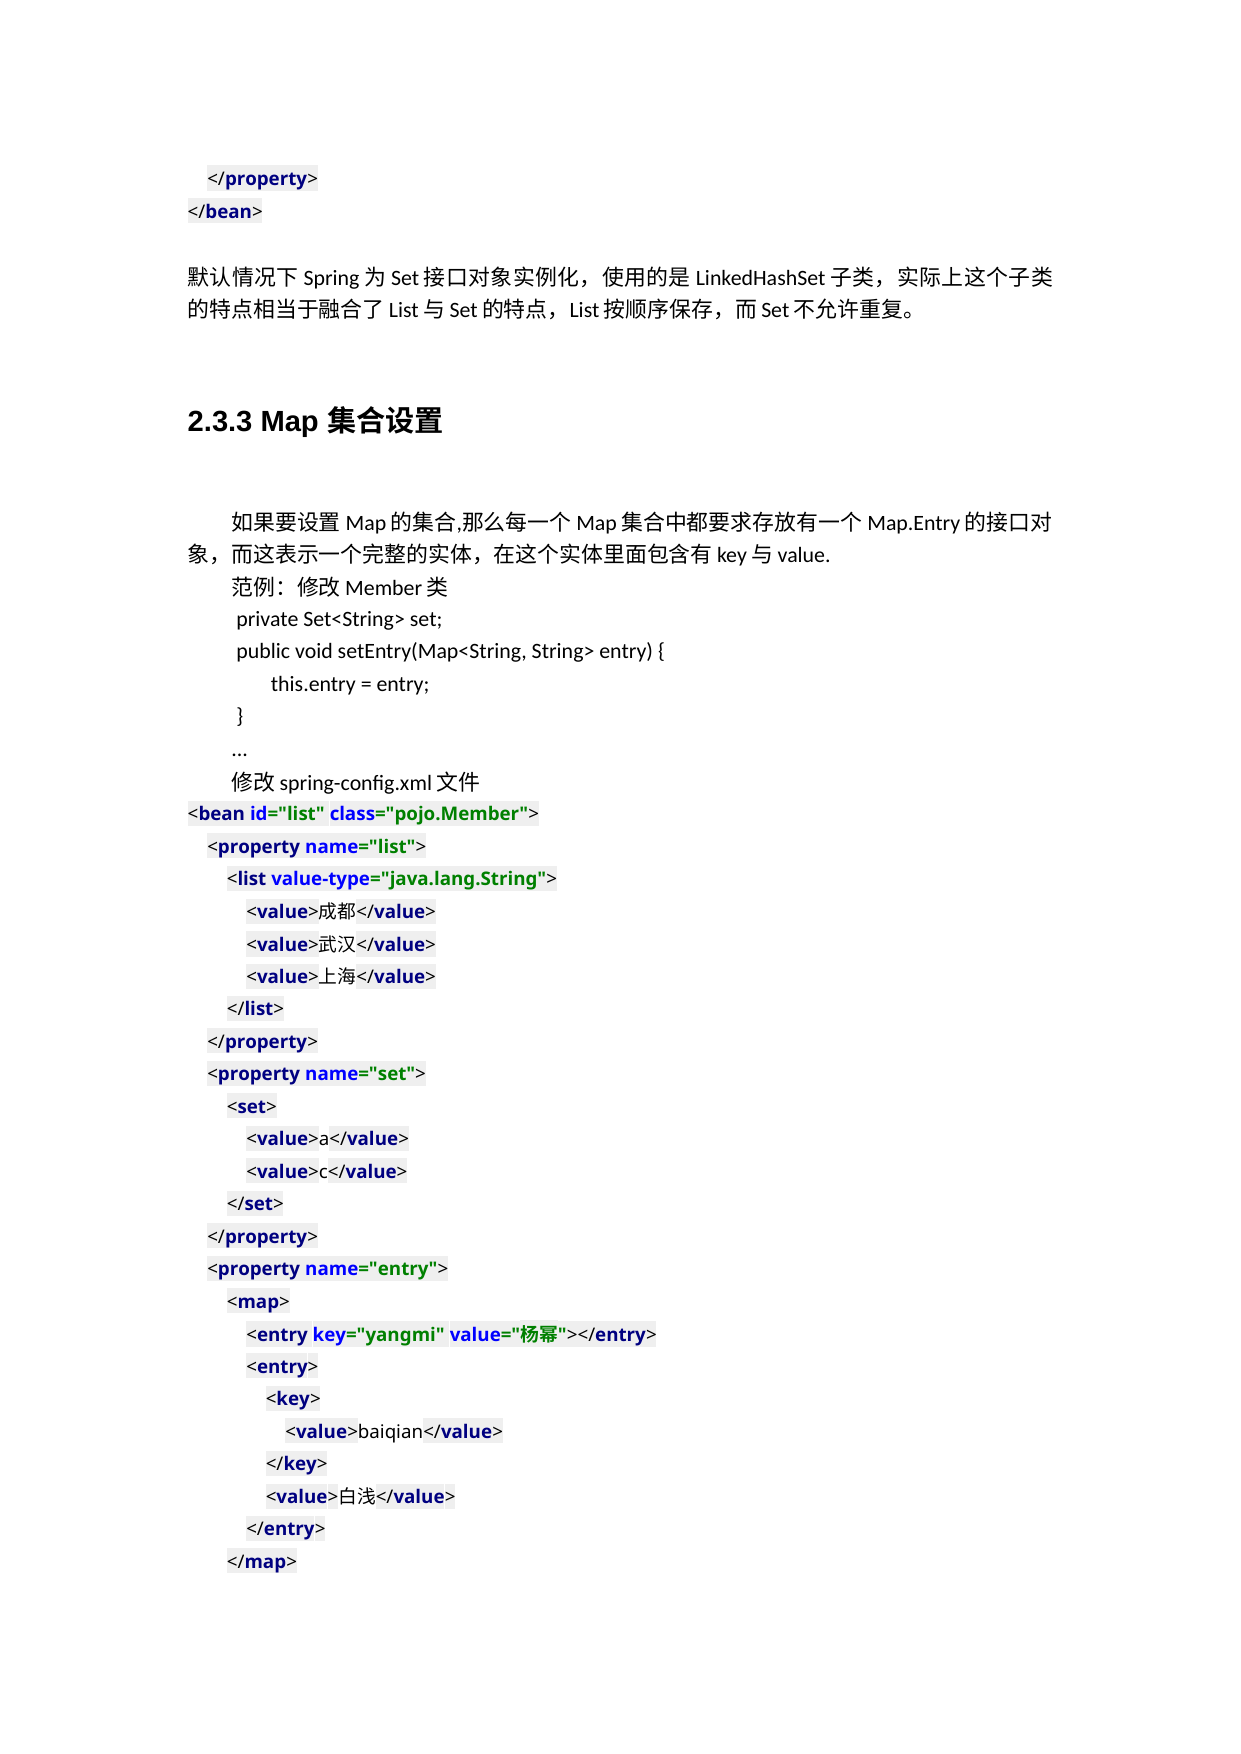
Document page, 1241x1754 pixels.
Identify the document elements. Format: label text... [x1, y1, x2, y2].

text 修改spring-config.xml文件 [187, 764, 1053, 797]
text private Set<String> set; [187, 602, 1053, 634]
text ... [187, 732, 1053, 764]
text } [187, 699, 1053, 732]
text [187, 797, 1053, 1577]
text 如果要设置Map的集合,那么每一个Map集合中都要求存放有一个Map.Entry的接口对象，而这表示一个完整的实体，在这个实体里面包含有key与value. [187, 504, 1053, 569]
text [187, 162, 1053, 227]
text this.entry = entry; [187, 667, 1053, 699]
text public void setEntry(Map<String, String> entry) { [187, 634, 1053, 667]
subtitle 2.3.3 Map 集合设置 [187, 386, 1053, 451]
text 范例：修改Member类 [187, 569, 1053, 602]
text 默认情况下Spring为Set接口对象实例化，使用的是LinkedHashSet子类，实际上这个子类的特点相当于融合了List与Set的特点，List按顺序保存，而Set不允许重复。 [187, 259, 1053, 324]
